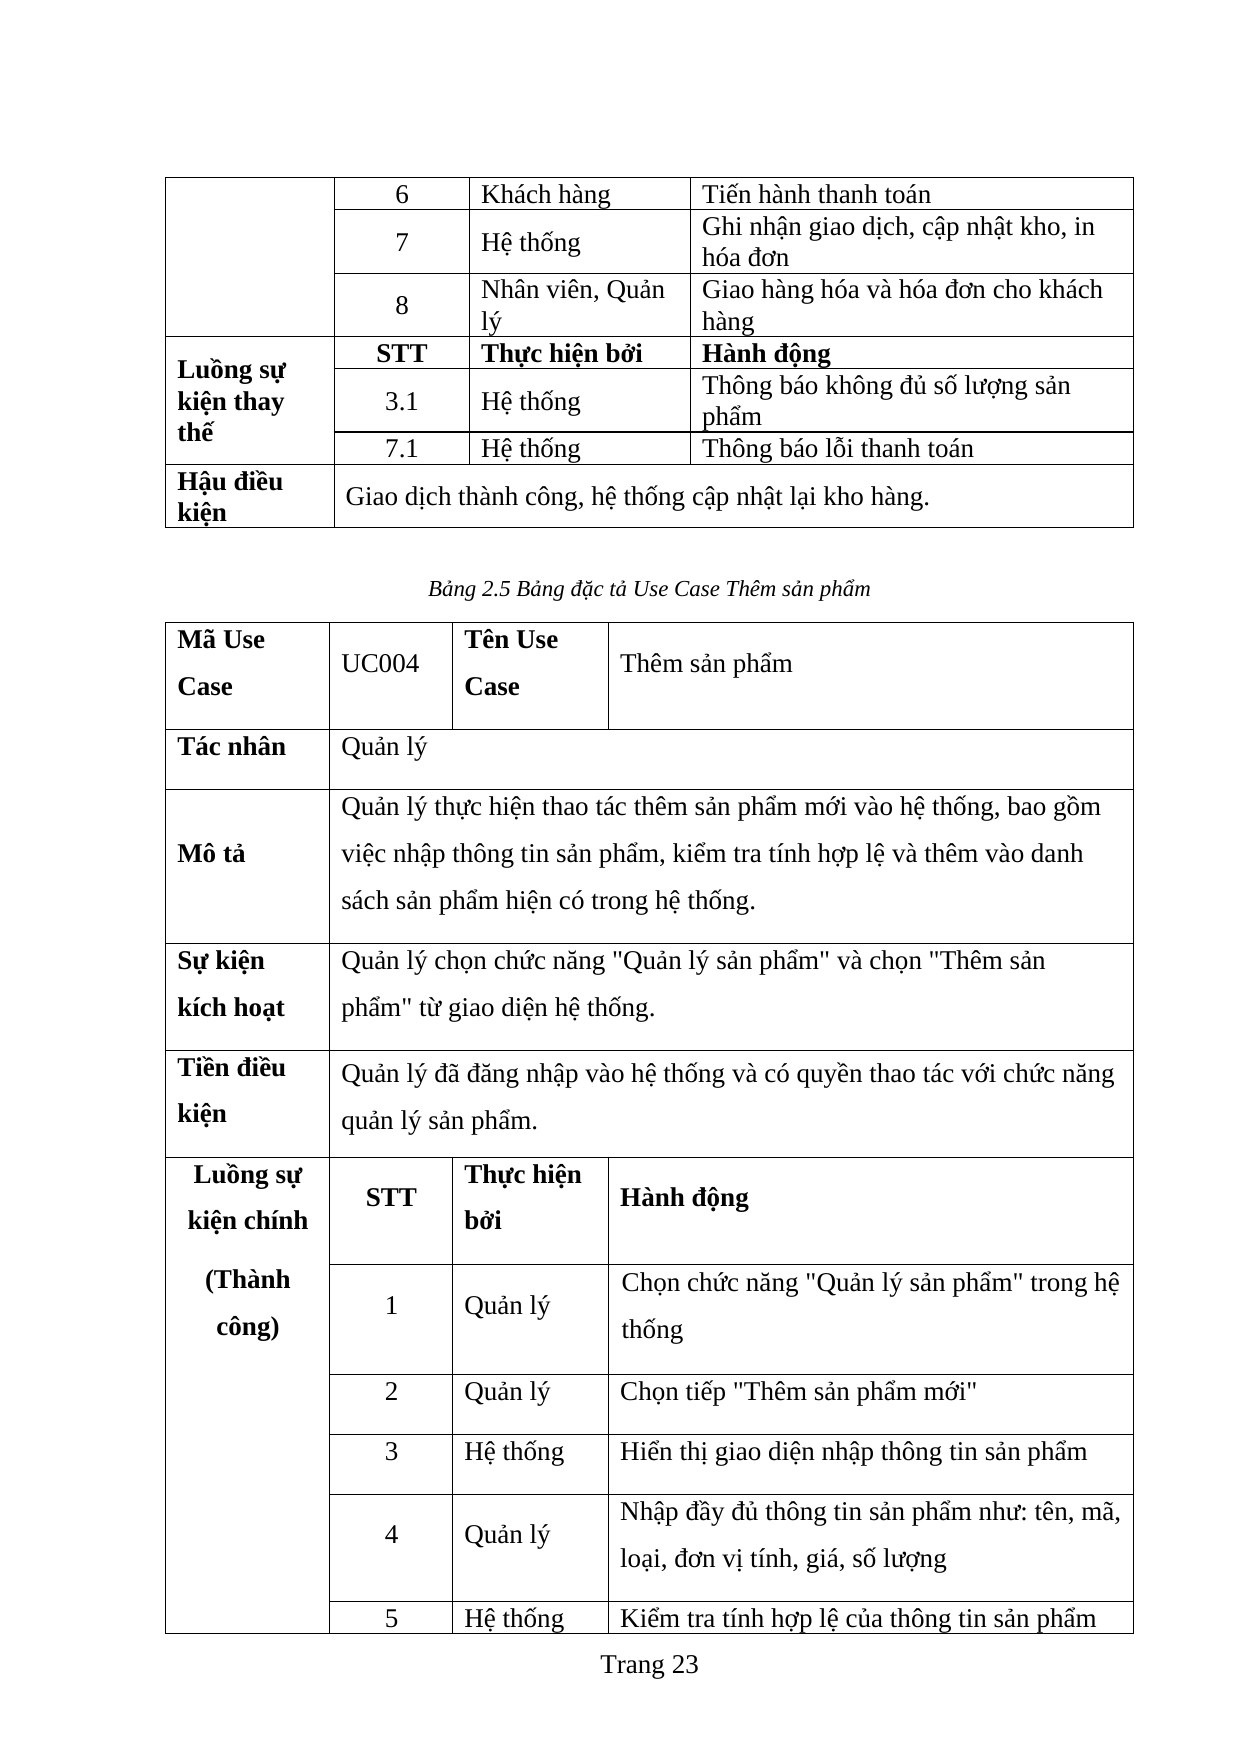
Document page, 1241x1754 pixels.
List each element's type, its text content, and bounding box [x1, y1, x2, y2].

table_cell Sự kiện kích hoạt [166, 944, 329, 1050]
table_cell 3 [330, 1435, 452, 1494]
table_cell Quản lý chọn chức năng "Quản lý sản phẩm" và chọn "Thêm sản phẩm" từ giao diện hệ thống. [330, 944, 1133, 1050]
table_cell Hiển thị giao diện nhập thông tin sản phẩm [609, 1435, 1133, 1494]
table_cell 2 [330, 1375, 452, 1434]
table_header Mã Use Case [166, 623, 329, 729]
table_cell 7 [335, 210, 469, 272]
table_cell Hệ thống [453, 1435, 608, 1494]
table_cell Nhập đầy đủ thông tin sản phẩm như: tên, mã, loại, đơn vị tính, giá, số lượng [609, 1495, 1133, 1601]
table_cell Hệ thống [470, 369, 690, 431]
table_cell Luồng sự kiện thay thế [166, 337, 334, 463]
table_cell 5 [330, 1602, 452, 1633]
table_cell Quản lý [453, 1495, 608, 1601]
table_cell STT [330, 1158, 452, 1263]
table_cell Ghi nhận giao dịch, cập nhật kho, in hóa đơn [691, 210, 1133, 272]
table_cell STT [335, 337, 469, 368]
table_cell Tiền điều kiện [166, 1051, 329, 1157]
table_cell 3.1 [335, 369, 469, 431]
table_cell Thực hiện bởi [470, 337, 690, 368]
table_header Tên Use Case [453, 623, 608, 729]
table_cell Thông báo lỗi thanh toán [691, 433, 1133, 463]
table_cell Hệ thống [470, 433, 690, 463]
table_cell Hậu điều kiện [166, 465, 334, 527]
table_cell Hành động [609, 1158, 1133, 1263]
table_cell Tiến hành thanh toán [691, 178, 1133, 209]
table_cell Khách hàng [470, 178, 690, 209]
table_cell 8 [335, 274, 469, 336]
table_cell Quản lý [453, 1265, 608, 1374]
table_header Thêm sản phẩm [609, 623, 1133, 729]
table_cell Nhân viên, Quản lý [470, 274, 690, 336]
table_cell Quản lý [453, 1375, 608, 1434]
table_cell Hệ thống [470, 210, 690, 272]
table_cell Hành động [691, 337, 1133, 368]
table_cell Mô tả [166, 790, 329, 943]
table_cell Thông báo không đủ số lượng sản phẩm [691, 369, 1133, 431]
table_cell Quản lý đã đăng nhập vào hệ thống và có quyền thao tác với chức năng quản lý sản phẩm. [330, 1051, 1133, 1157]
table_cell Chọn tiếp "Thêm sản phẩm mới" [609, 1375, 1133, 1434]
table_cell Luồng sự kiện chính (Thành công) [166, 1158, 329, 1633]
table_header UC004 [330, 623, 452, 729]
table_cell Thực hiện bởi [453, 1158, 608, 1263]
table_cell Quản lý [330, 730, 1133, 789]
table_cell Hệ thống [453, 1602, 608, 1633]
table_cell [609, 1265, 1133, 1374]
table_cell Giao hàng hóa và hóa đơn cho khách hàng [691, 274, 1133, 336]
table_cell Giao dịch thành công, hệ thống cập nhật lại kho hàng. [335, 465, 1133, 527]
table_cell 1 [330, 1265, 452, 1374]
table_cell Quản lý thực hiện thao tác thêm sản phẩm mới vào hệ thống, bao gồm việc nhập thông tin sản phẩm, kiểm tra tính hợp lệ và thêm vào danh sách sản phẩm hiện có trong hệ thống. [330, 790, 1133, 943]
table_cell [609, 1602, 1133, 1633]
table_cell 7.1 [335, 433, 469, 463]
table_cell Tác nhân [166, 730, 329, 789]
table_cell 6 [335, 178, 469, 209]
table_cell 4 [330, 1495, 452, 1601]
